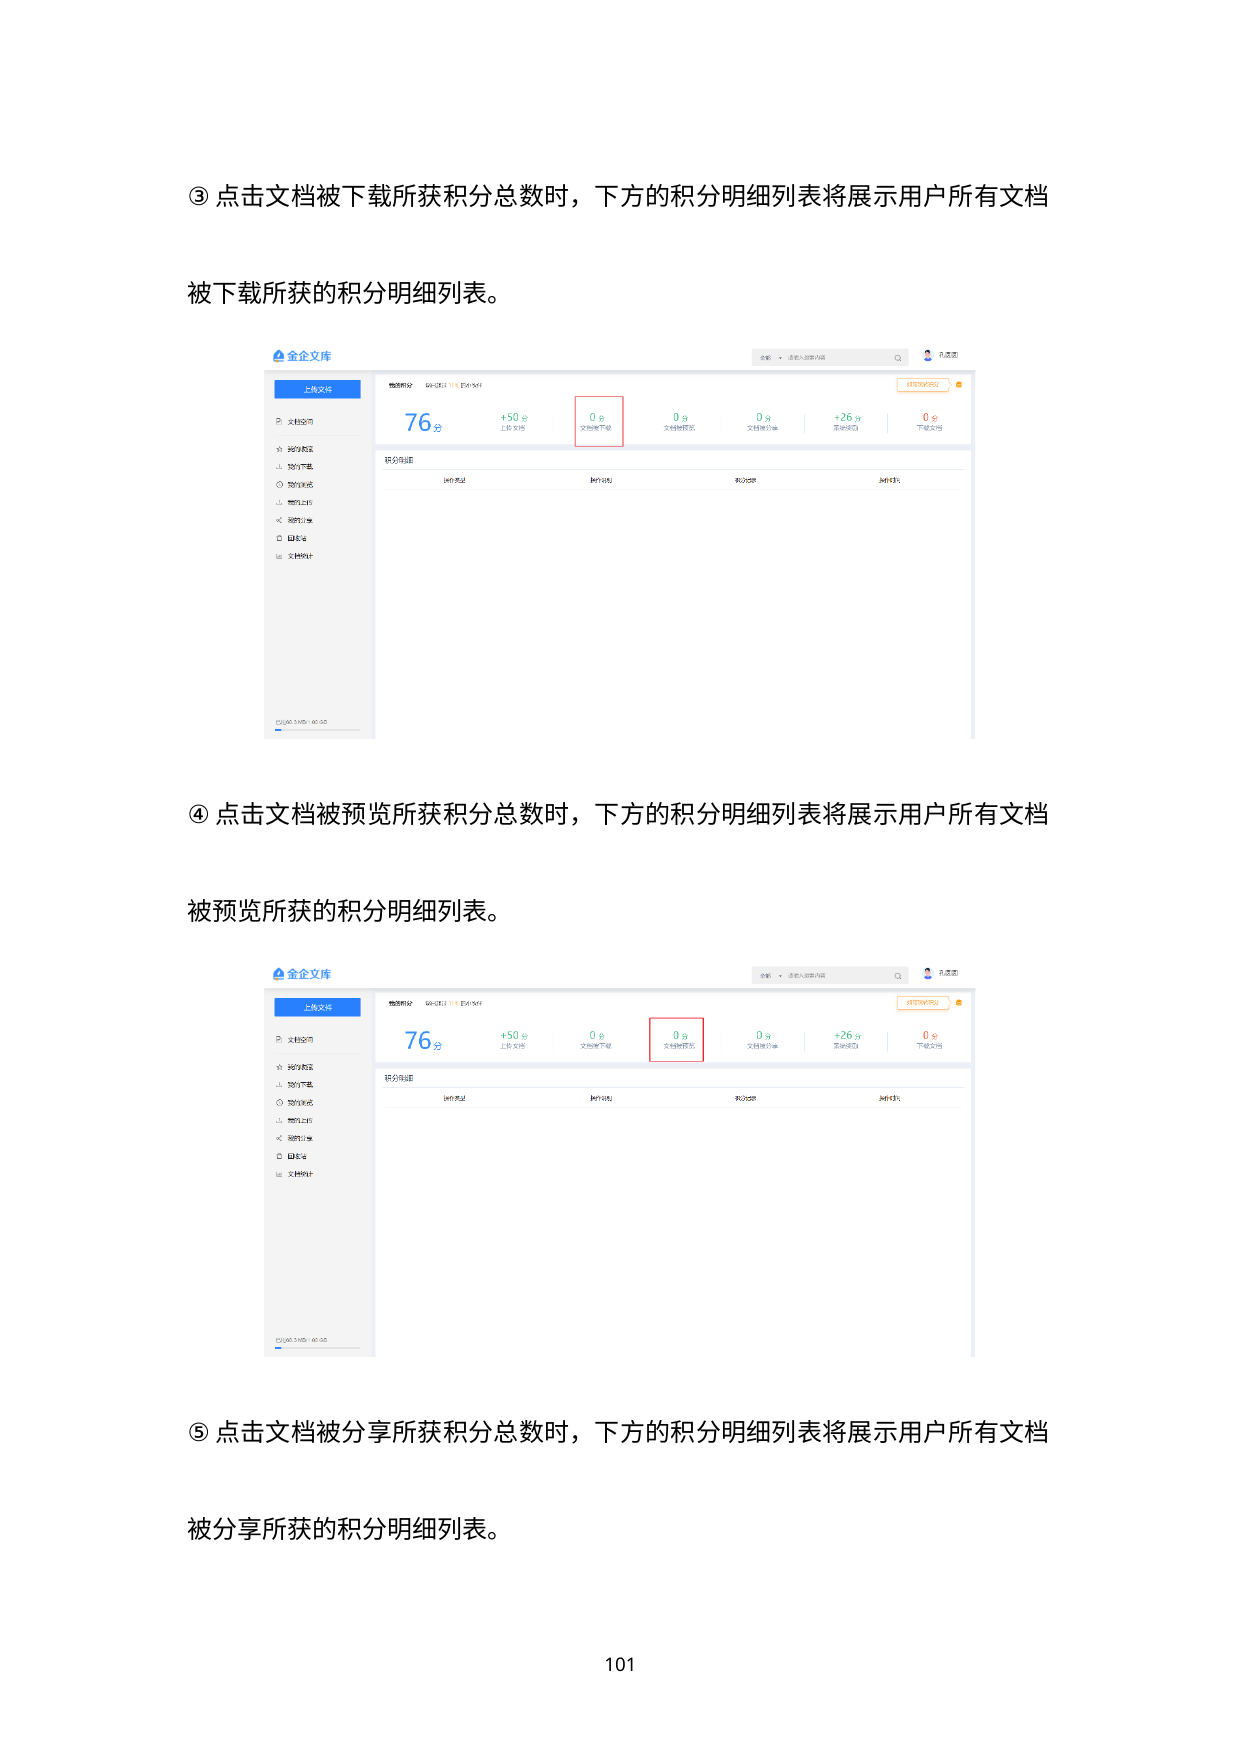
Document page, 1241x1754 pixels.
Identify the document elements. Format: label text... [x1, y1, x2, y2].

list ④点击文档被预览所获积分总数时，下方的积分明细列表将展示用户所有文档被预览所获的积分明细列表。 [187, 780, 1053, 942]
list ⑤点击文档被分享所获积分总数时，下方的积分明细列表将展示用户所有文档被分享所获的积分明细列表。 [187, 1398, 1053, 1561]
list ③点击文档被下载所获积分总数时，下方的积分明细列表将展示用户所有文档被下载所获的积分明细列表。 [187, 162, 1053, 324]
picture [264, 960, 977, 1357]
picture [264, 342, 977, 739]
